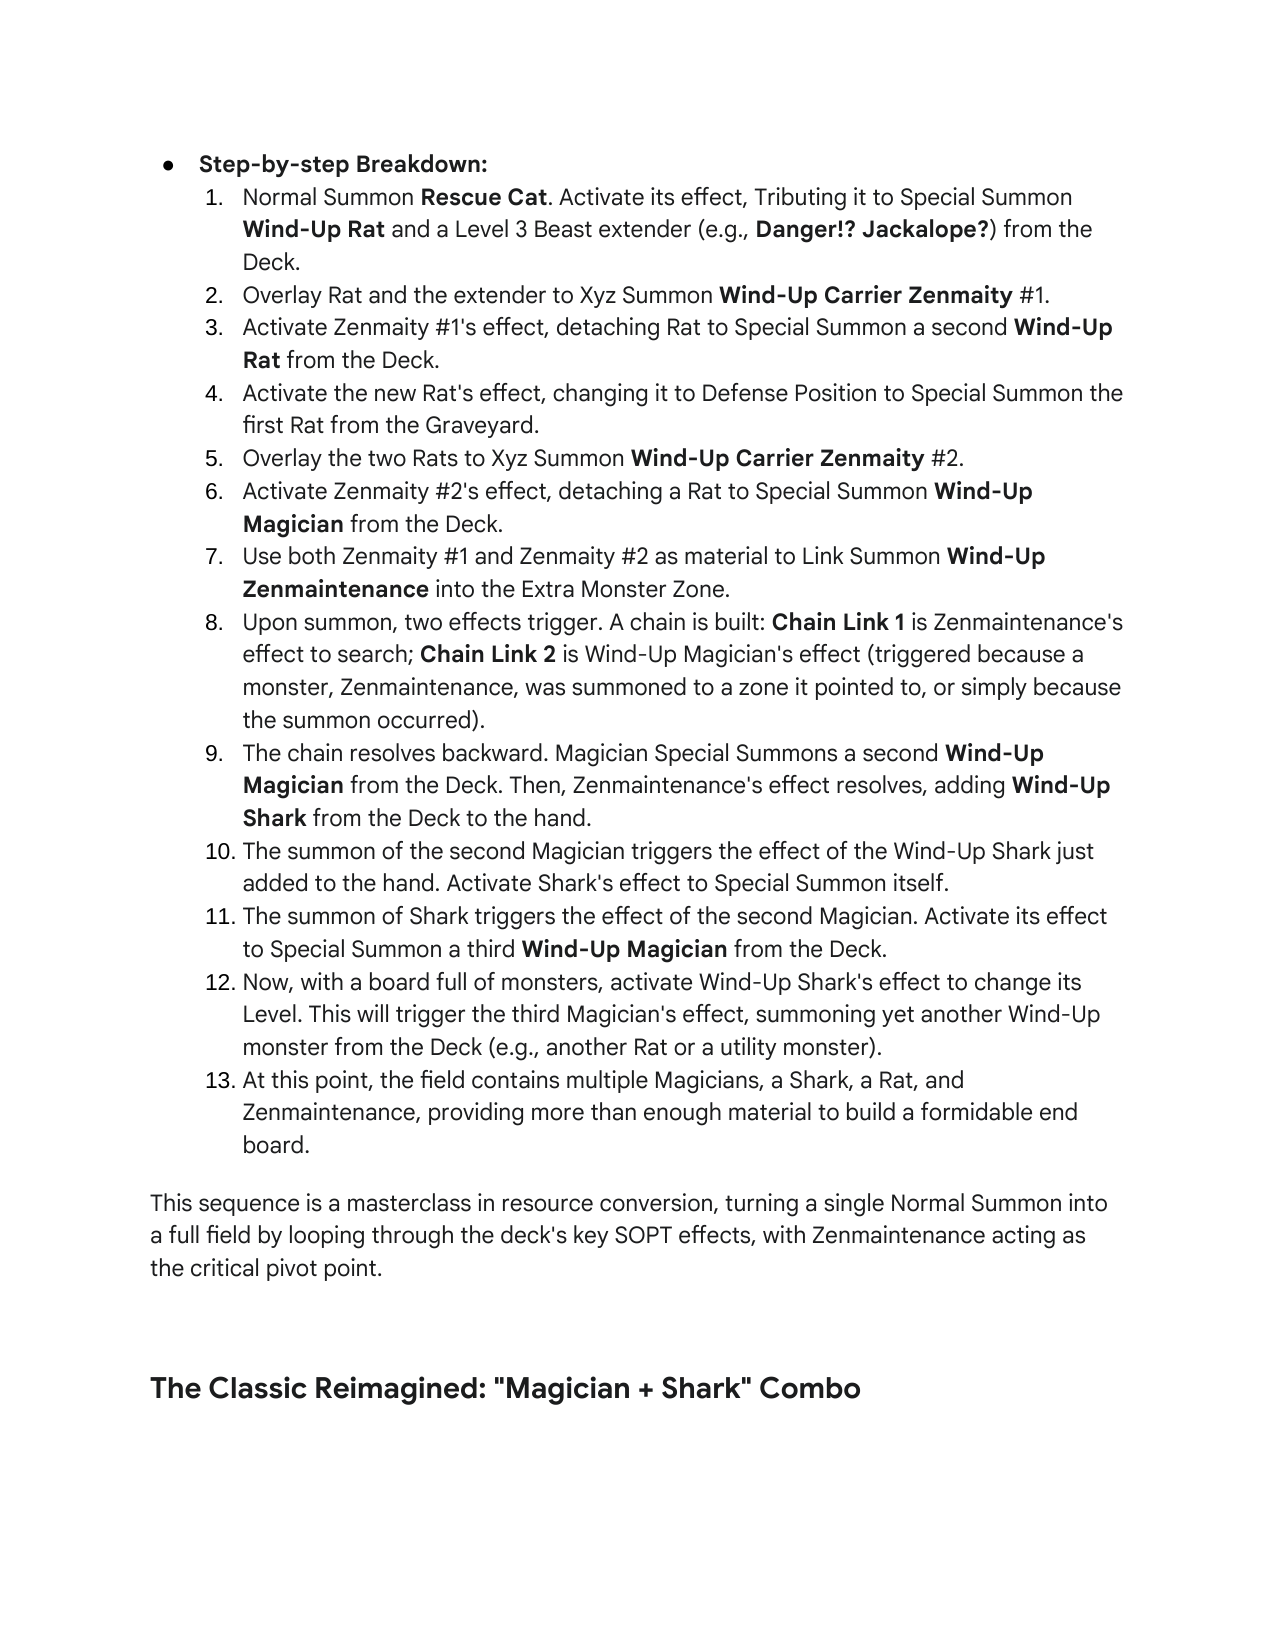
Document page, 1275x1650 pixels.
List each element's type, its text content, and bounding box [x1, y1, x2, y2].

list The chain resolves backward. Magician Special Summons a second Wind-Up Magician from the Deck. Then, Zenmaintenance's effect resolves, adding Wind-Up Shark from the Deck to the hand. [205, 739, 1125, 833]
list Normal Summon Rescue Cat. Activate its effect, Tributing it to Special Summon Wind-Up Rat and a Level 3 Beast extender (e.g., Danger!? Jackalope?) from the Deck. [205, 183, 1125, 277]
list Activate Zenmaity #1's effect, detaching Rat to Special Summon a second Wind-Up Rat from the Deck. [205, 313, 1125, 375]
list Overlay Rat and the extender to Xyz Summon Wind-Up Carrier Zenmaity #1. [205, 281, 1125, 309]
list Activate the new Rat's effect, changing it to Defense Position to Special Summon the first Rat from the Graveyard. [205, 379, 1125, 440]
list Step-by-step Breakdown: [161, 150, 1125, 179]
list Overlay the two Rats to Xyz Summon Wind-Up Carrier Zenmaity #2. [205, 444, 1125, 473]
list Now, with a board full of monsters, activate Wind-Up Shark's effect to change its Level. This will trigger the third Magician's effect, summoning yet another Wind-Up monster from the Deck (e.g., another Rat or a utility monster). [205, 968, 1125, 1062]
list Activate Zenmaity #2's effect, detaching a Rat to Special Summon Wind-Up Magician from the Deck. [205, 477, 1125, 538]
subtitle The Classic Reimagined: "Magician + Shark" Combo [150, 1370, 1125, 1406]
list The summon of the second Magician triggers the effect of the Wind-Up Shark just added to the hand. Activate Shark's effect to Special Summon itself. [205, 837, 1125, 898]
list Use both Zenmaity #1 and Zenmaity #2 as material to Link Summon Wind-Up Zenmaintenance into the Extra Monster Zone. [205, 542, 1125, 604]
list Upon summon, two effects trigger. A chain is built: Chain Link 1 is Zenmaintenance's effect to search; Chain Link 2 is Wind-Up Magician's effect (triggered because a monster, Zenmaintenance, was summoned to a zone it pointed to, or simply because the summon occurred). [205, 608, 1125, 735]
list At this point, the field contains multiple Magicians, a Shark, a Rat, and Zenmaintenance, providing more than enough material to build a formidable end board. [205, 1066, 1125, 1160]
text This sequence is a masterclass in resource conversion, turning a single Normal Summon into a full field by looping through the deck's key SOPT effects, with Zenmaintenance acting as the critical pivot point. [150, 1189, 1125, 1283]
list The summon of Shark triggers the effect of the second Magician. Activate its effect to Special Summon a third Wind-Up Magician from the Deck. [205, 902, 1125, 964]
